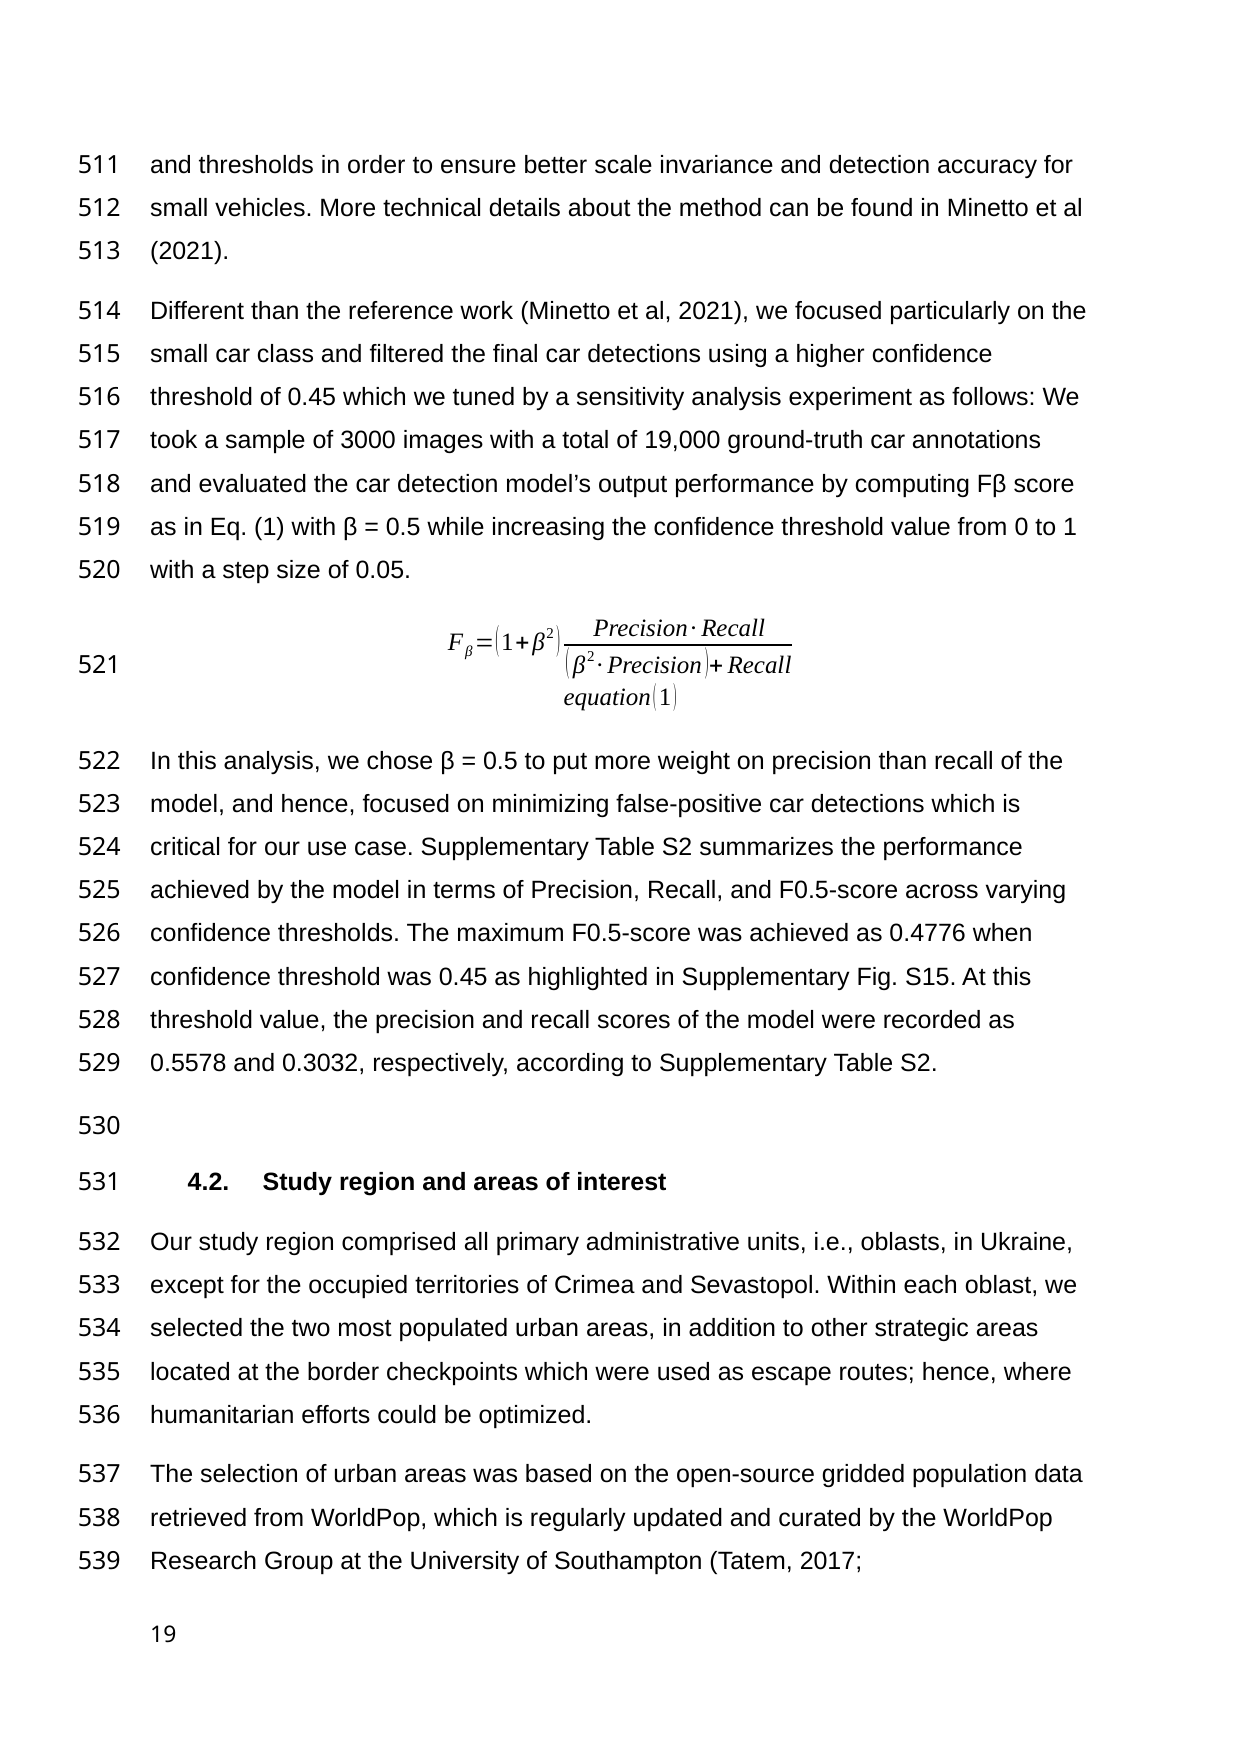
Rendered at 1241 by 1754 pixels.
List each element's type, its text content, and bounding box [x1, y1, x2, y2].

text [150, 150, 1090, 265]
text Different than the reference work (Minetto et al, 2021), we focused particularly on the small car class and filtered the final car detections using a higher confidence threshold of 0.45 which we tuned by a sensitivity analysis experiment as follows: We took a sample of 3000 images with a total of 19,000 ground-truth car annotations and evaluated the car detection model’s output performance by computing Fβ score as in Eq. (1) with β = 0.5 while increasing the confidence threshold value from 0 to 1 with a step size of 0.05. [150, 296, 1090, 583]
text In this analysis, we chose β = 0.5 to put more weight on precision than recall of the model, and hence, focused on minimizing false-positive car detections which is critical for our use case. Supplementary Table S2 summarizes the performance achieved by the model in terms of Precision, Recall, and F0.5-score across varying confidence thresholds. The maximum F0.5-score was achieved as 0.4776 when confidence threshold was 0.45 as highlighted in Supplementary Fig. S15. At this threshold value, the precision and recall scores of the model were recorded as 0.5578 and 0.3032, respectively, according to Supplementary Table S2. [150, 746, 1090, 1077]
list Study region and areas of interest [187, 1167, 1090, 1196]
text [150, 1459, 1090, 1574]
text Our study region comprised all primary administrative units, i.e., oblasts, in Ukraine, except for the occupied territories of Crimea and Sevastopol. Within each oblast, we selected the two most populated urban areas, in addition to other strategic areas located at the border checkpoints which were used as escape routes; hence, where humanitarian efforts could be optimized. [150, 1227, 1090, 1428]
